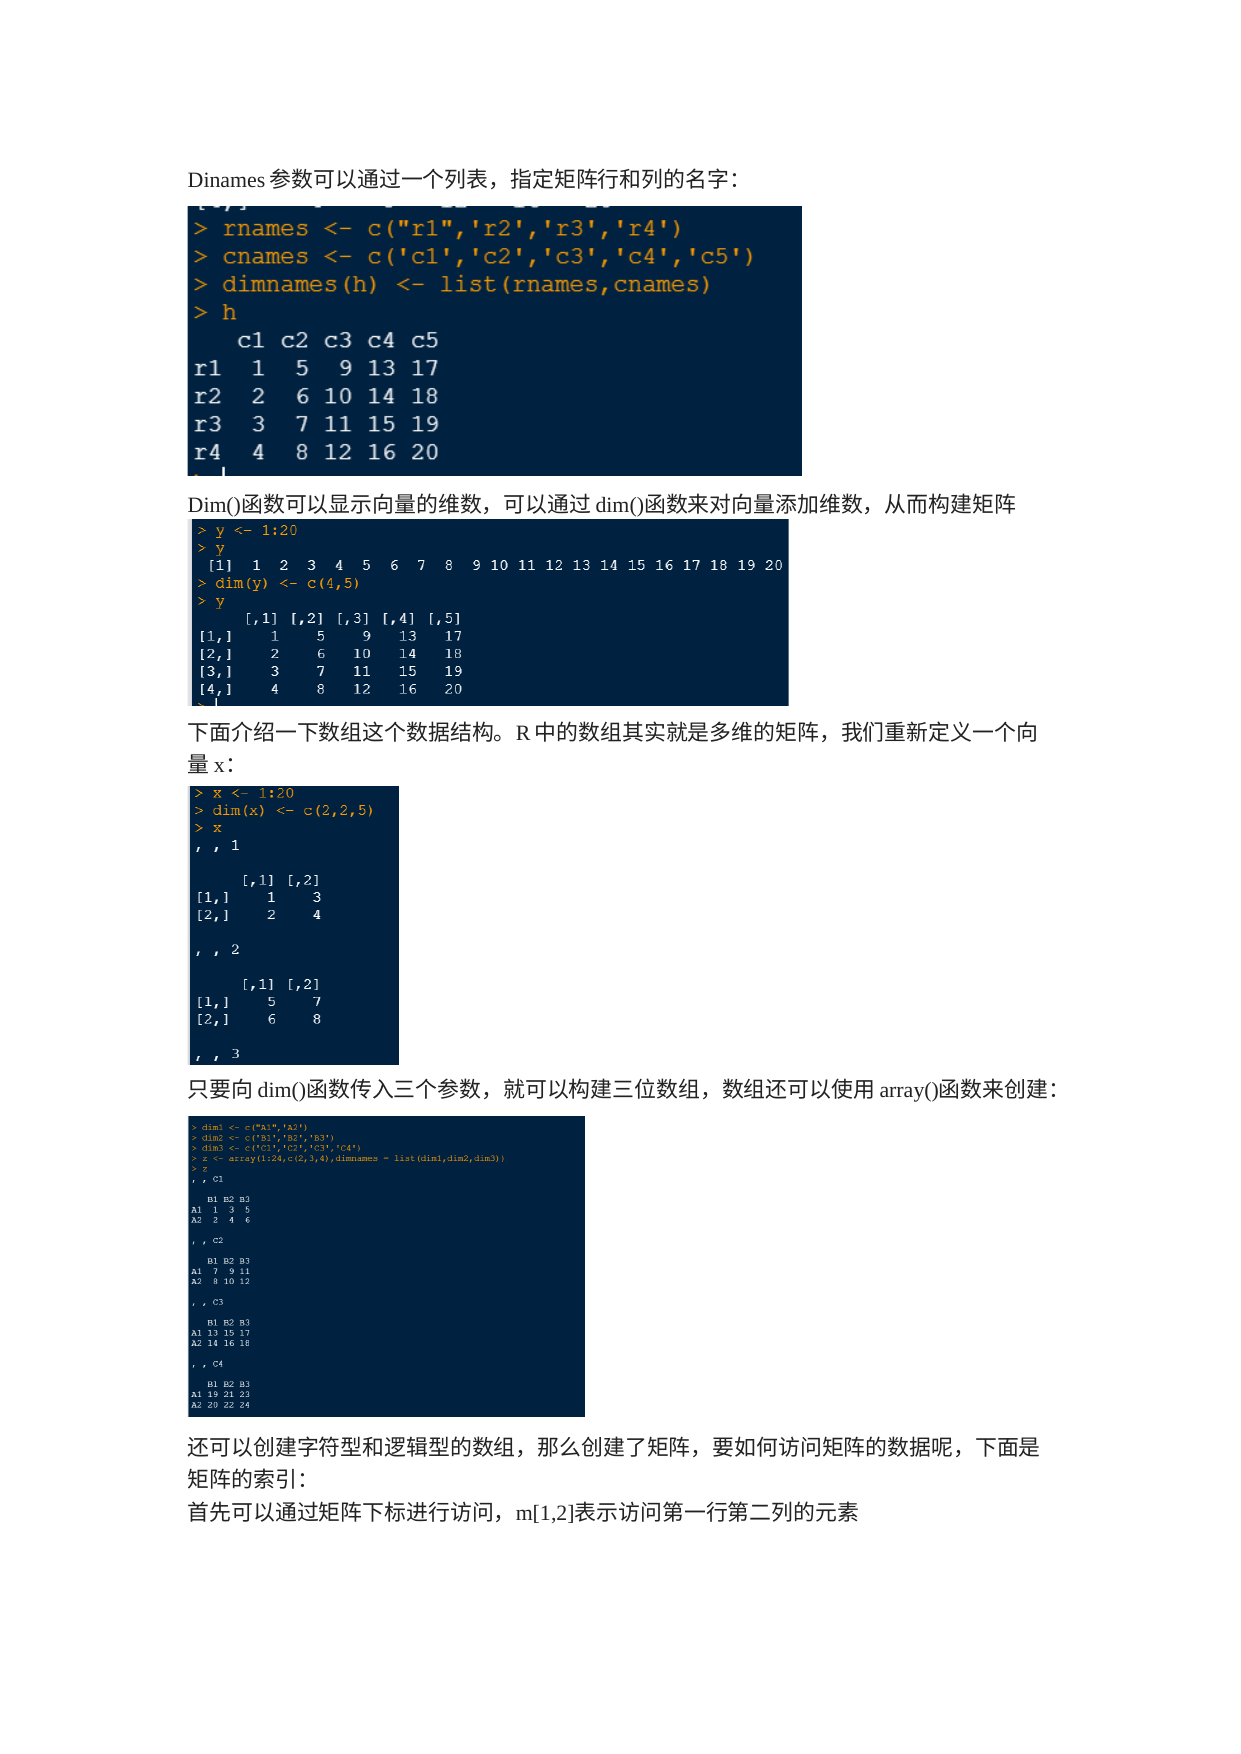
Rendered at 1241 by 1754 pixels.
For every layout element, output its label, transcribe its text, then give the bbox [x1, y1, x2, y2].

text 还可以创建字符型和逻辑型的数组，那么创建了矩阵，要如何访问矩阵的数据呢，下面是矩阵的索引： [187, 1429, 1053, 1494]
picture [187, 1116, 585, 1417]
picture [187, 519, 789, 706]
picture [187, 786, 399, 1065]
text Dim()函数可以显示向量的维数，可以通过dim()函数来对向量添加维数，从而构建矩阵 [187, 487, 1053, 519]
picture [187, 206, 802, 476]
text 首先可以通过矩阵下标进行访问，m[1,2]表示访问第一行第二列的元素 [187, 1494, 1053, 1527]
text 只要向dim()函数传入三个参数，就可以构建三位数组，数组还可以使用array()函数来创建： [187, 1072, 1053, 1104]
